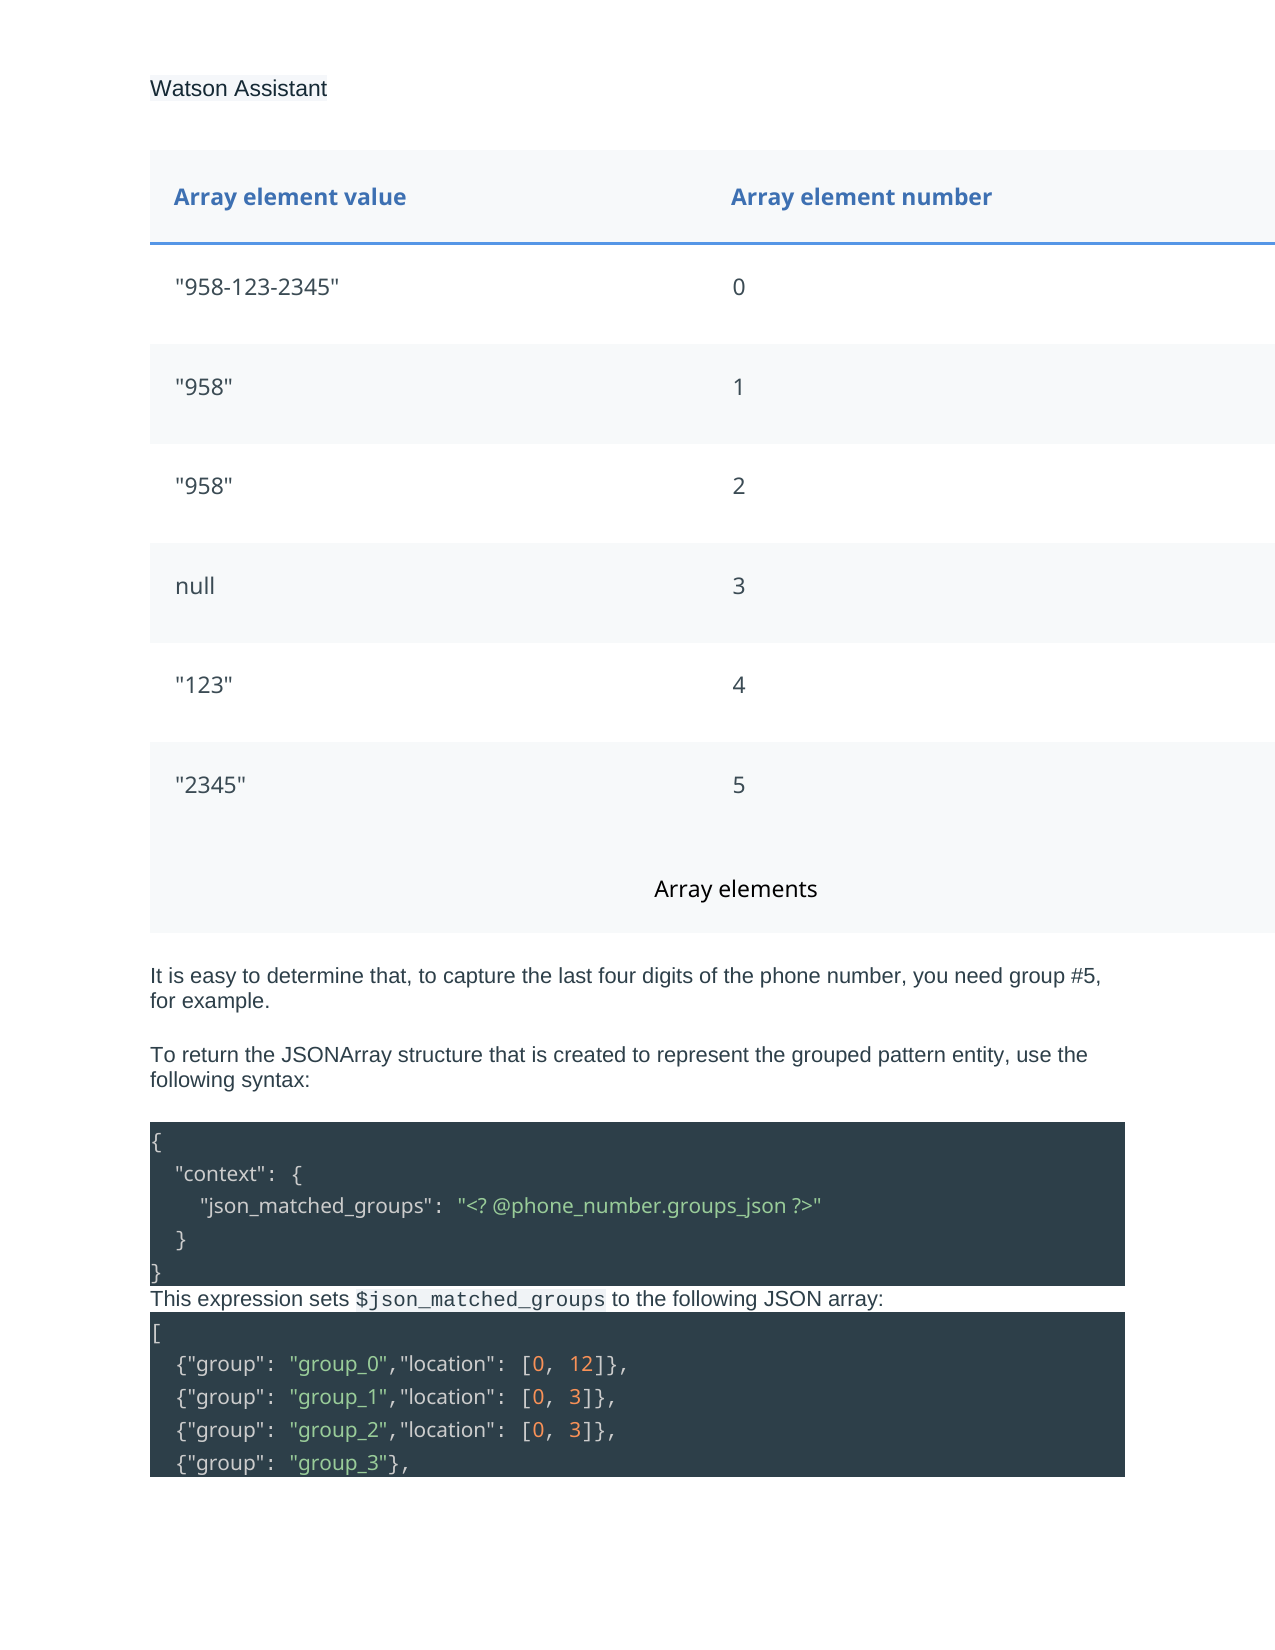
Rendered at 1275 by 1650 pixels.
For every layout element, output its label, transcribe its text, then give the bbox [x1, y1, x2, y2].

text "context": { [150, 1154, 1125, 1187]
text {"group": "group_1","location": [0, 3]}, [150, 1378, 1125, 1411]
text "json_matched_groups": "<? @phone_number.groups_json ?>" [150, 1187, 1125, 1220]
text [ [150, 1312, 1125, 1345]
text {"group": "group_3"}, [150, 1444, 1125, 1477]
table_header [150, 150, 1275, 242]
text To return the JSONArray structure that is created to represent the grouped pattern entity, use the following syntax: [150, 1042, 1125, 1092]
text It is easy to determine that, to capture the last four digits of the phone number, you need group #5, for example. [150, 962, 1125, 1013]
text This expression sets $json_matched_groups to the following JSON array: [150, 1286, 1125, 1312]
text } [150, 1253, 1125, 1286]
text {"group": "group_0","location": [0, 12]}, [150, 1345, 1125, 1378]
text } [150, 1220, 1125, 1253]
text { [150, 1122, 1125, 1154]
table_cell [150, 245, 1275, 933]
text {"group": "group_2","location": [0, 3]}, [150, 1411, 1125, 1444]
